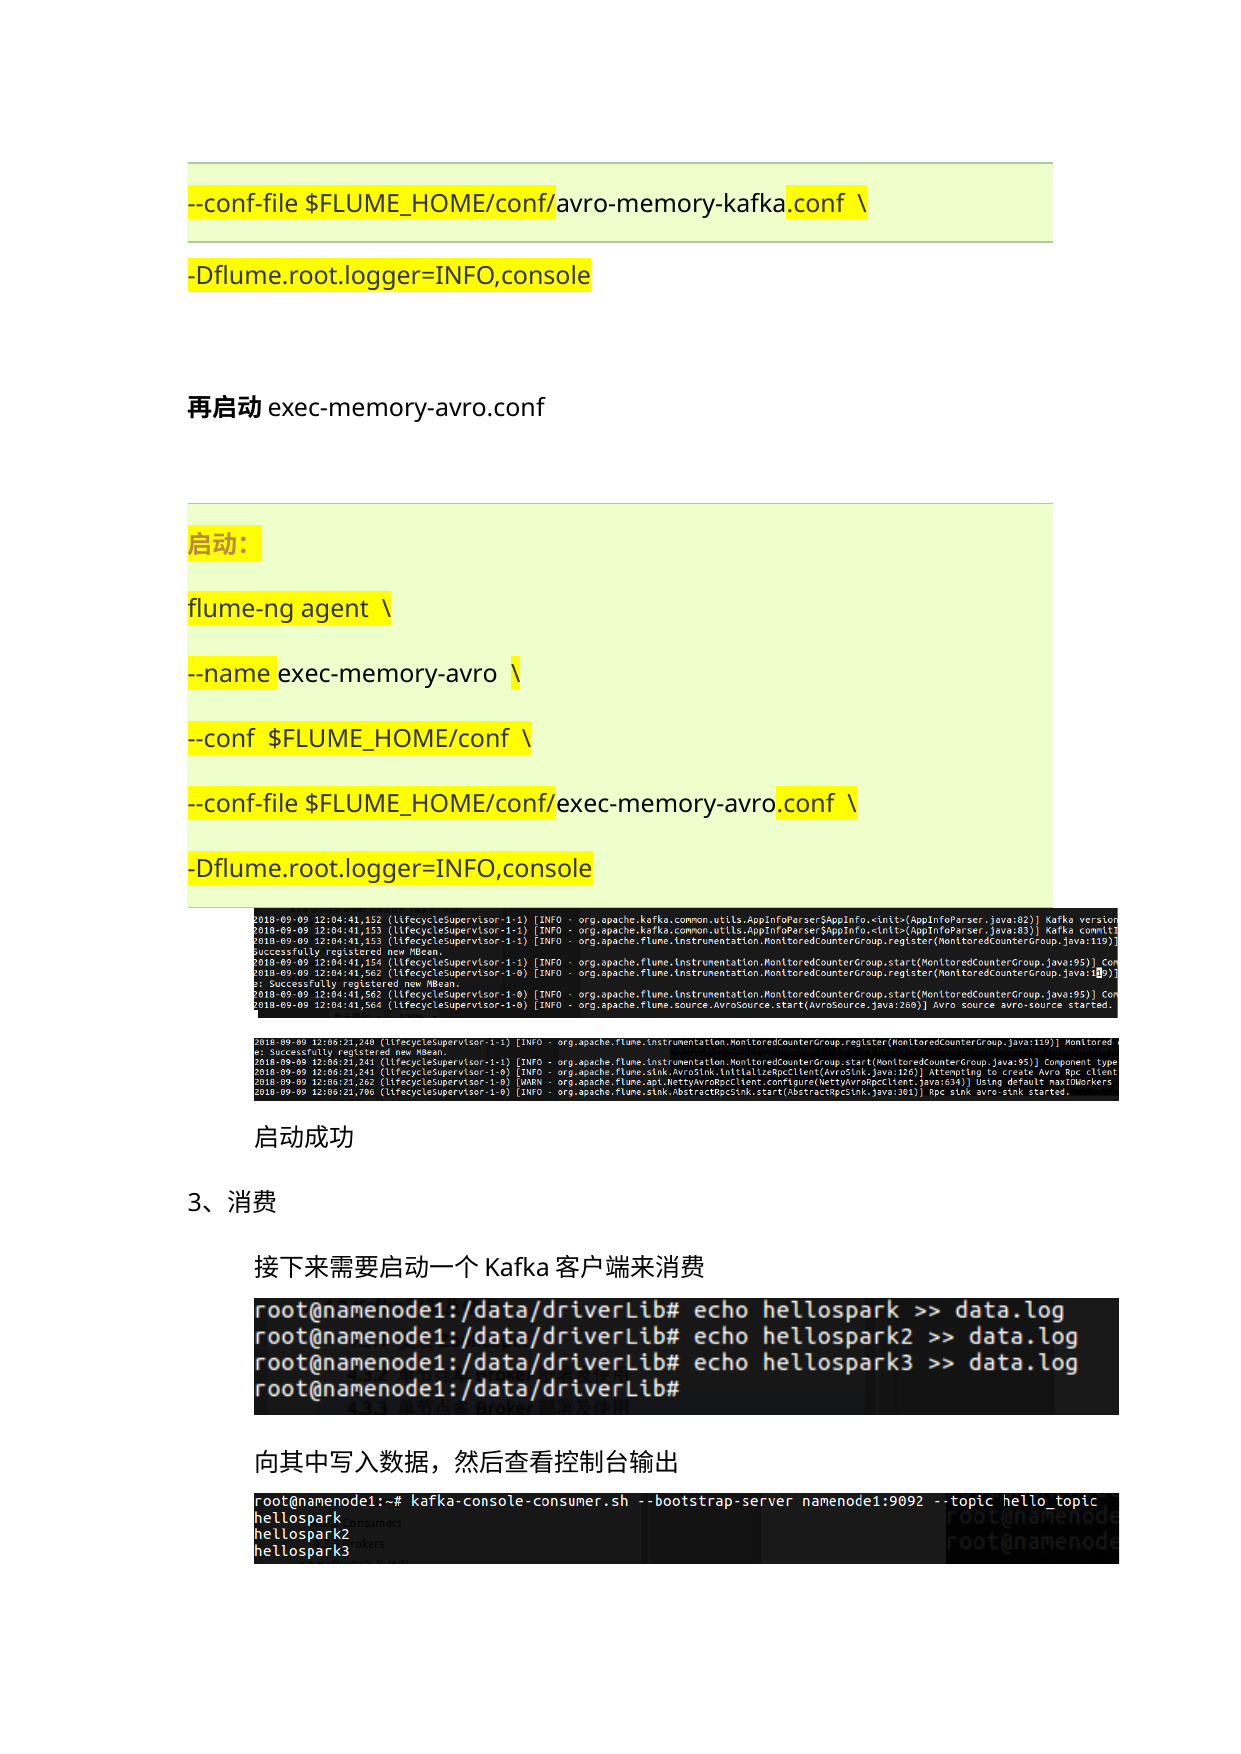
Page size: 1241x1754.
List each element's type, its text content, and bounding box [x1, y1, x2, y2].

text 再启动exec-memory-avro.conf [187, 373, 1053, 438]
text -Dflume.root.logger=INFO,console [187, 243, 1053, 308]
text --conf $FLUME_HOME/conf \ [187, 705, 1053, 770]
text --conf-file $FLUME_HOME/conf/exec-memory-avro.conf \ [187, 770, 1053, 828]
text -Dflume.root.logger=INFO,console [187, 828, 1053, 908]
picture [254, 1038, 1119, 1101]
picture [254, 908, 1118, 1018]
text 接下来需要启动一个Kafka客户端来消费 [187, 1233, 1053, 1298]
text 启动成功 [187, 1103, 1053, 1168]
picture [254, 1298, 1119, 1415]
text flume-ng agent \ [187, 575, 1053, 640]
picture [254, 1493, 1120, 1564]
text --name exec-memory-avro \ [187, 640, 1053, 705]
list 消费 [187, 1168, 1053, 1233]
text 向其中写入数据，然后查看控制台输出 [187, 1428, 1053, 1493]
text 启动： [187, 504, 1053, 575]
text --conf-file $FLUME_HOME/conf/avro-memory-kafka.conf \ [187, 163, 1053, 243]
